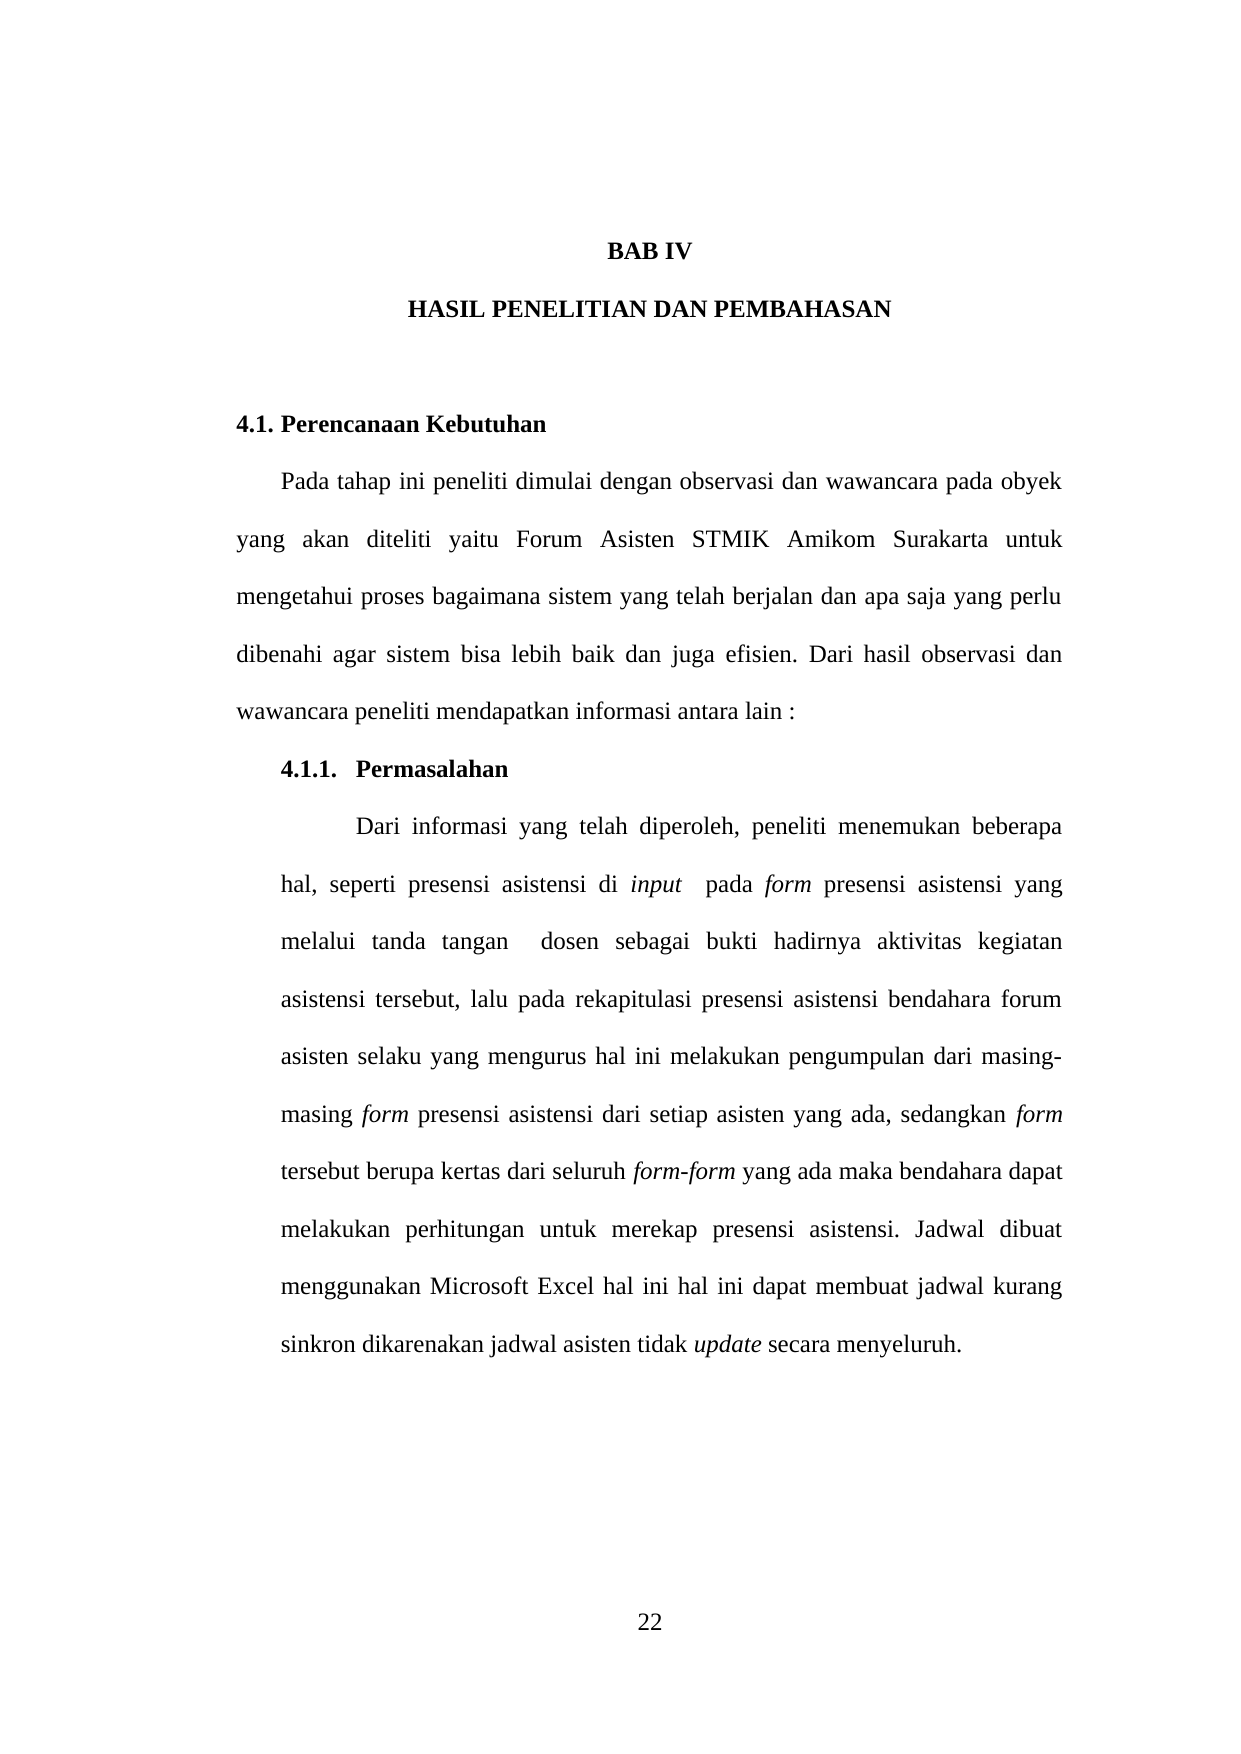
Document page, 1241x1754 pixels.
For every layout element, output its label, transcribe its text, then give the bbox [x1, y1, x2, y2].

subtitle Permasalahan [281, 754, 1063, 782]
subtitle BAB IV HASIL PENELITIAN DAN PEMBAHASAN [236, 236, 1063, 322]
text Dari informasi yang telah diperoleh, peneliti menemukan beberapa hal, seperti presensi asistensi di input pada form presensi asistensi yang melalui tanda tangan dosen sebagai bukti hadirnya aktivitas kegiatan asistensi tersebut, lalu pada rekapitulasi presensi asistensi bendahara forum asisten selaku yang mengurus hal ini melakukan pengumpulan dari masing-masing form presensi asistensi dari setiap asisten yang ada, sedangkan form tersebut berupa kertas dari seluruh form-form yang ada maka bendahara dapat melakukan perhitungan untuk merekap presensi asistensi. Jadwal dibuat menggunakan Microsoft Excel hal ini hal ini dapat membuat jadwal kurang sinkron dikarenakan jadwal asisten tidak update secara menyeluruh. [281, 811, 1063, 1357]
subtitle Perencanaan Kebutuhan [236, 409, 1063, 437]
text Pada tahap ini peneliti dimulai dengan observasi dan wawancara pada obyek yang akan diteliti yaitu Forum Asisten STMIK Amikom Surakarta untuk mengetahui proses bagaimana sistem yang telah berjalan dan apa saja yang perlu dibenahi agar sistem bisa lebih baik dan juga efisien. Dari hasil observasi dan wawancara peneliti mendapatkan informasi antara lain : [236, 466, 1063, 725]
